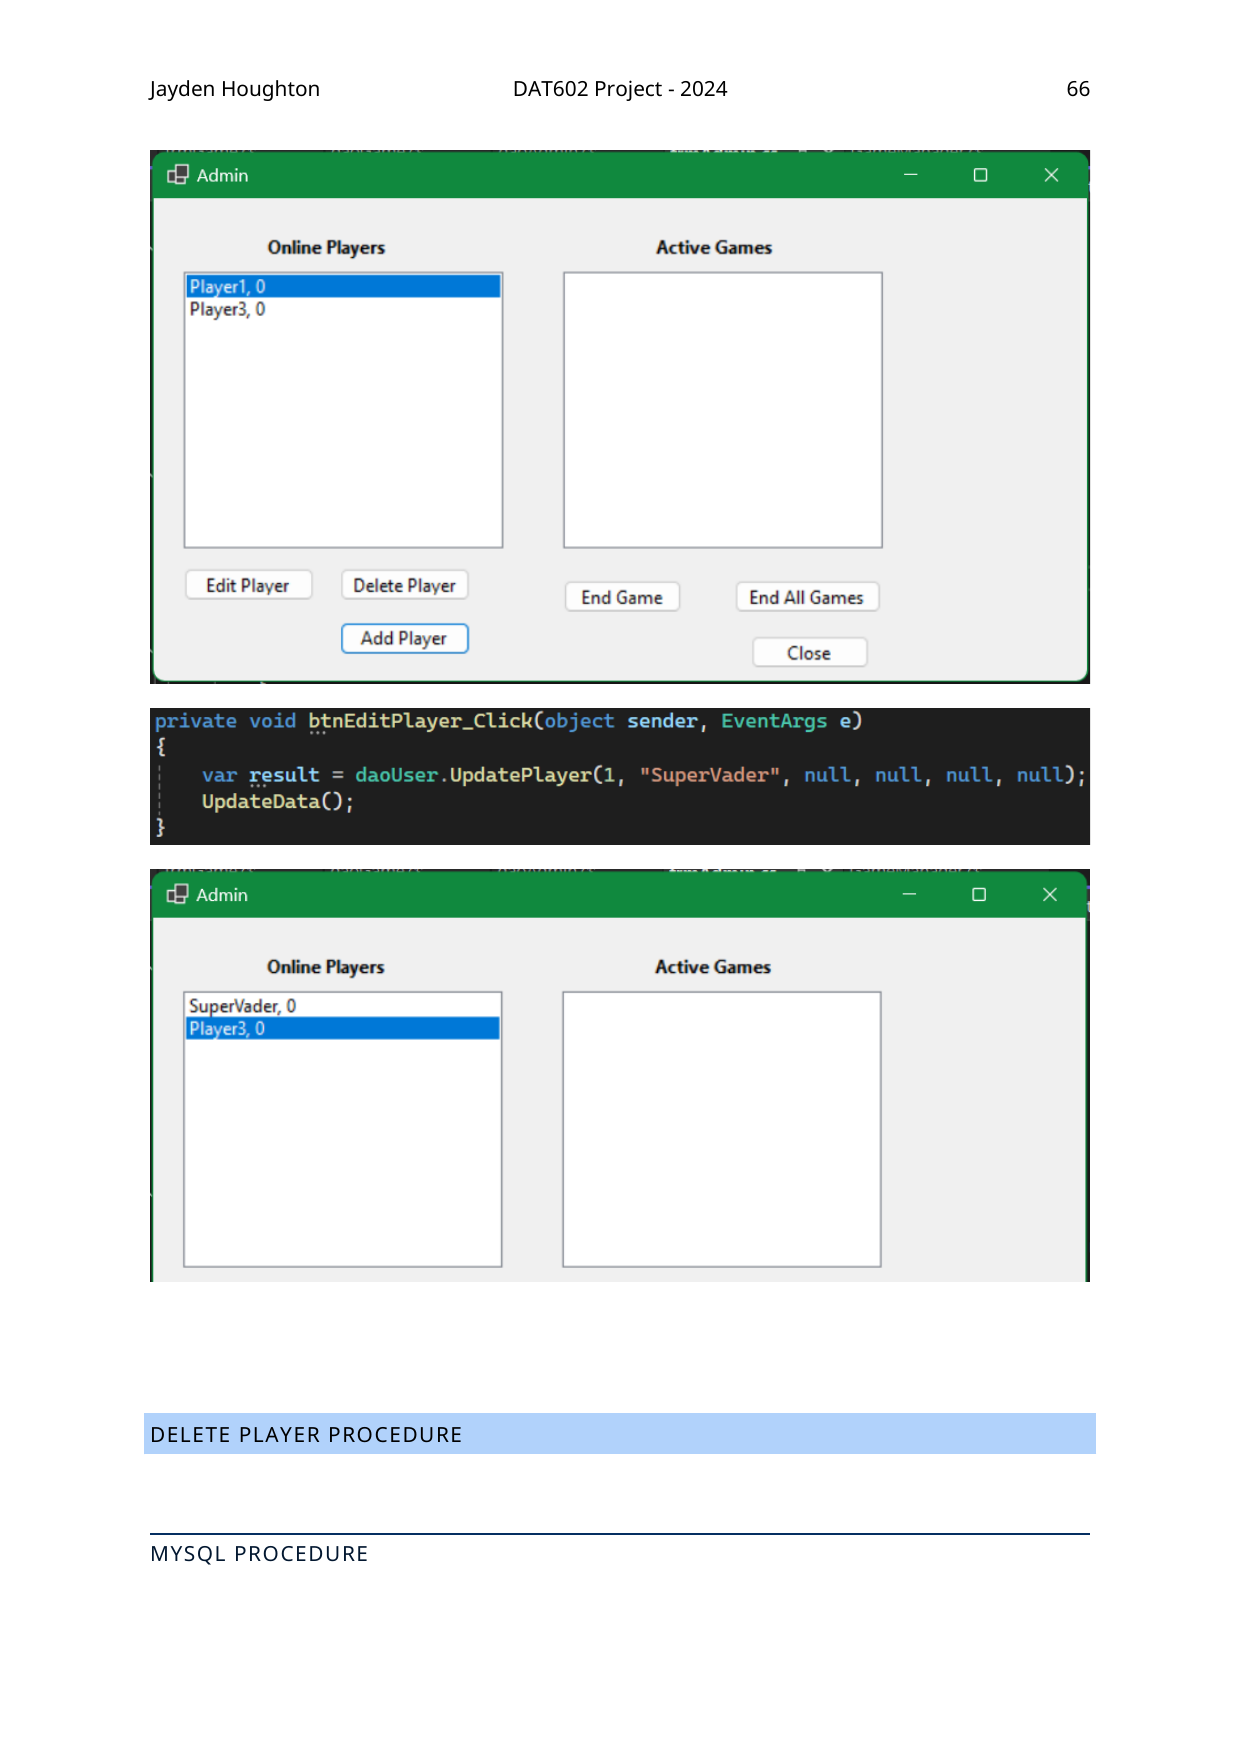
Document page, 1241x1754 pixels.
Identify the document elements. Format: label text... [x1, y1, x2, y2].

picture [150, 150, 1091, 684]
picture [150, 708, 1091, 845]
subtitle MySQL Procedure [150, 1535, 1090, 1567]
picture [150, 869, 1090, 1282]
subtitle Delete Player Procedure [150, 1420, 1090, 1448]
